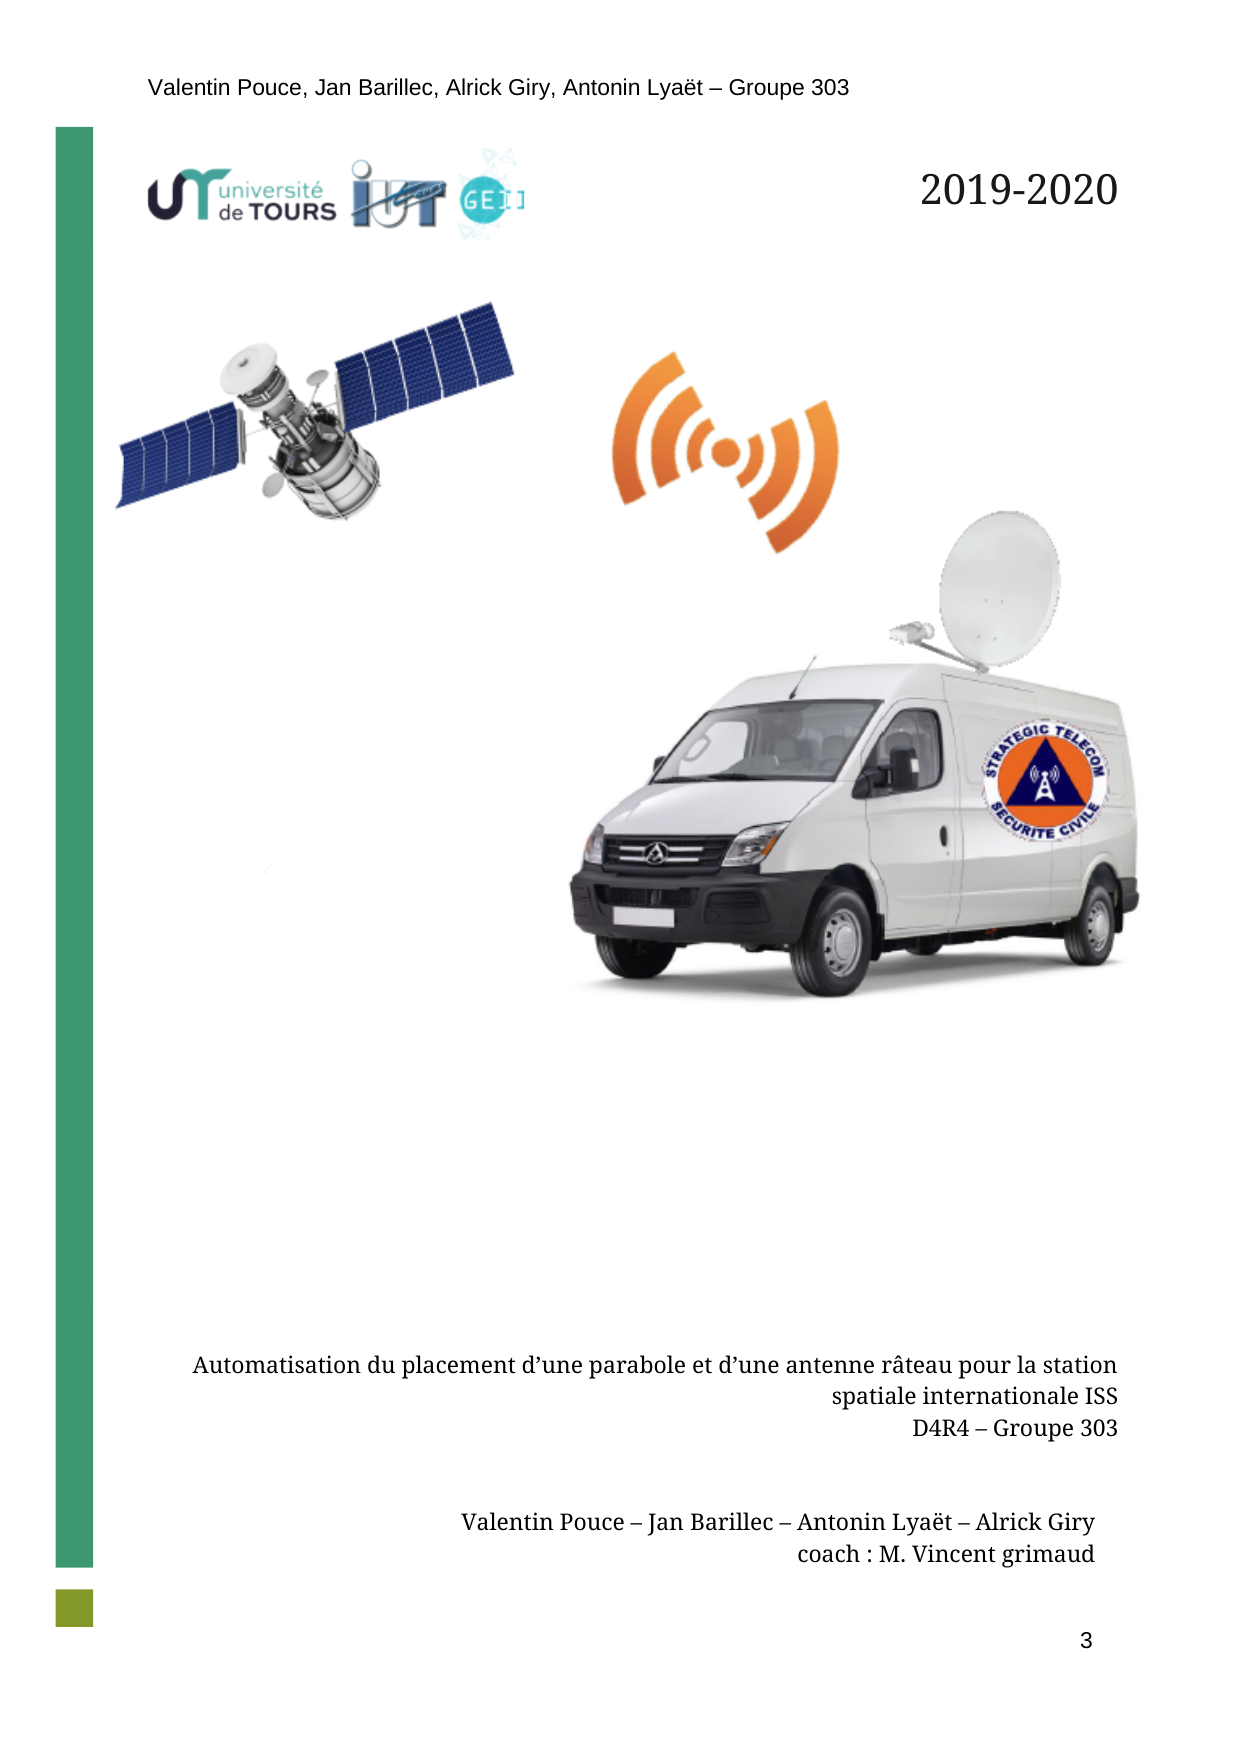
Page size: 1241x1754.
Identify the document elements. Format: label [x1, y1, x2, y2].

picture [147, 147, 525, 241]
picture [94, 247, 1241, 1298]
